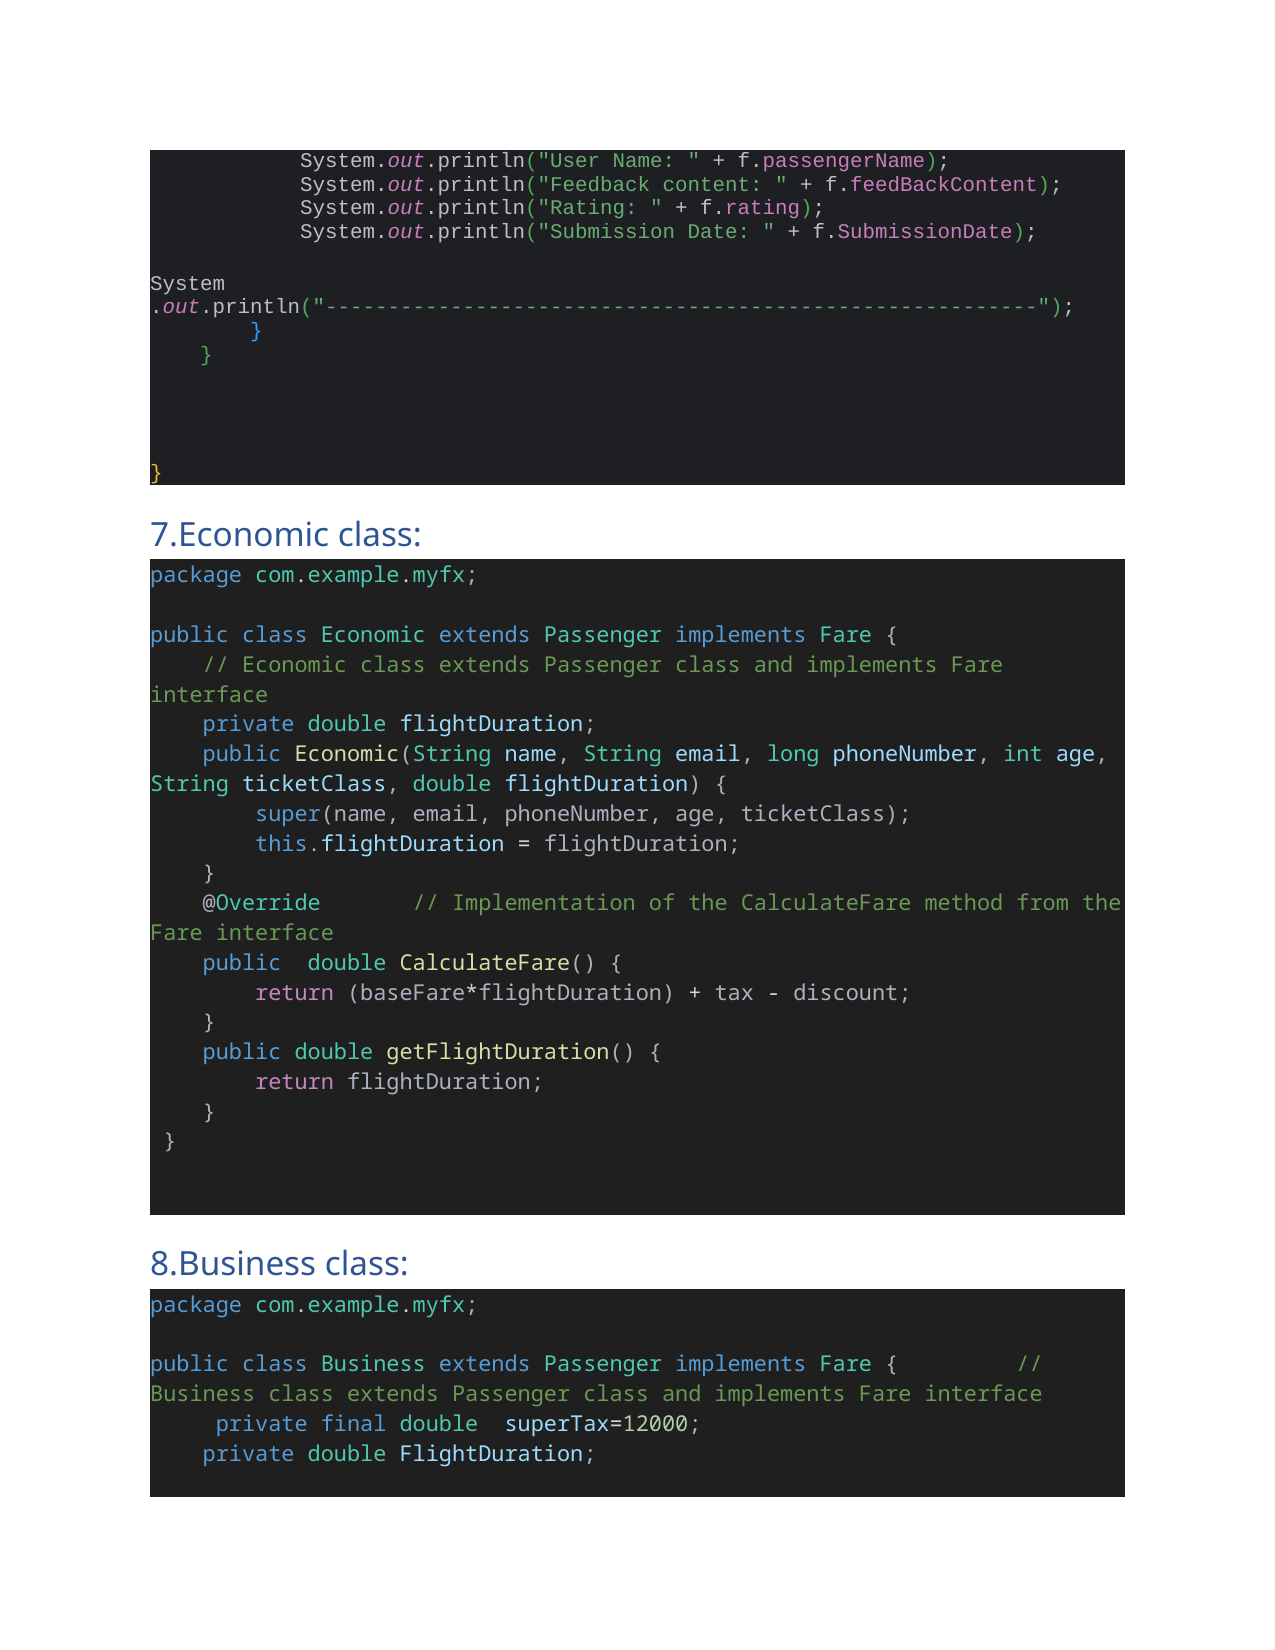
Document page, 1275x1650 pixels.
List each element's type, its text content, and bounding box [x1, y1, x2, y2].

text } [150, 857, 1125, 887]
text } [150, 1006, 1125, 1036]
text } [150, 1096, 1125, 1125]
text public class Economic extends Passenger implements Fare { [150, 619, 1125, 649]
text public double getFlightDuration() { [150, 1036, 1125, 1066]
text public double CalculateFare() { [150, 947, 1125, 976]
text private double flightDuration; [150, 708, 1125, 738]
text super(name, email, phoneNumber, age, ticketClass); [150, 798, 1125, 827]
text return (baseFare*flightDuration) + tax - discount; [150, 976, 1125, 1006]
text // Economic class extends Passenger class and implements Fare interface [150, 649, 1125, 708]
text } [150, 1125, 1125, 1155]
subtitle 7.Economic class: [150, 510, 1125, 556]
subtitle 8.Business class: [150, 1240, 1125, 1285]
text public class Business extends Passenger implements Fare { // Business class extends Passenger class and implements Fare interface [150, 1348, 1125, 1408]
text private final double superTax=12000; [150, 1408, 1125, 1438]
text return flightDuration; [150, 1066, 1125, 1096]
text @Override // Implementation of the CalculateFare method from the Fare interface [150, 887, 1125, 947]
text public Economic(String name, String email, long phoneNumber, int age, String ticketClass, double flightDuration) { [150, 738, 1125, 798]
text this.flightDuration = flightDuration; [150, 827, 1125, 857]
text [150, 150, 1125, 485]
text package com.example.myfx; [150, 559, 1125, 589]
text private double FlightDuration; [150, 1438, 1125, 1467]
text package com.example.myfx; [150, 1289, 1125, 1318]
